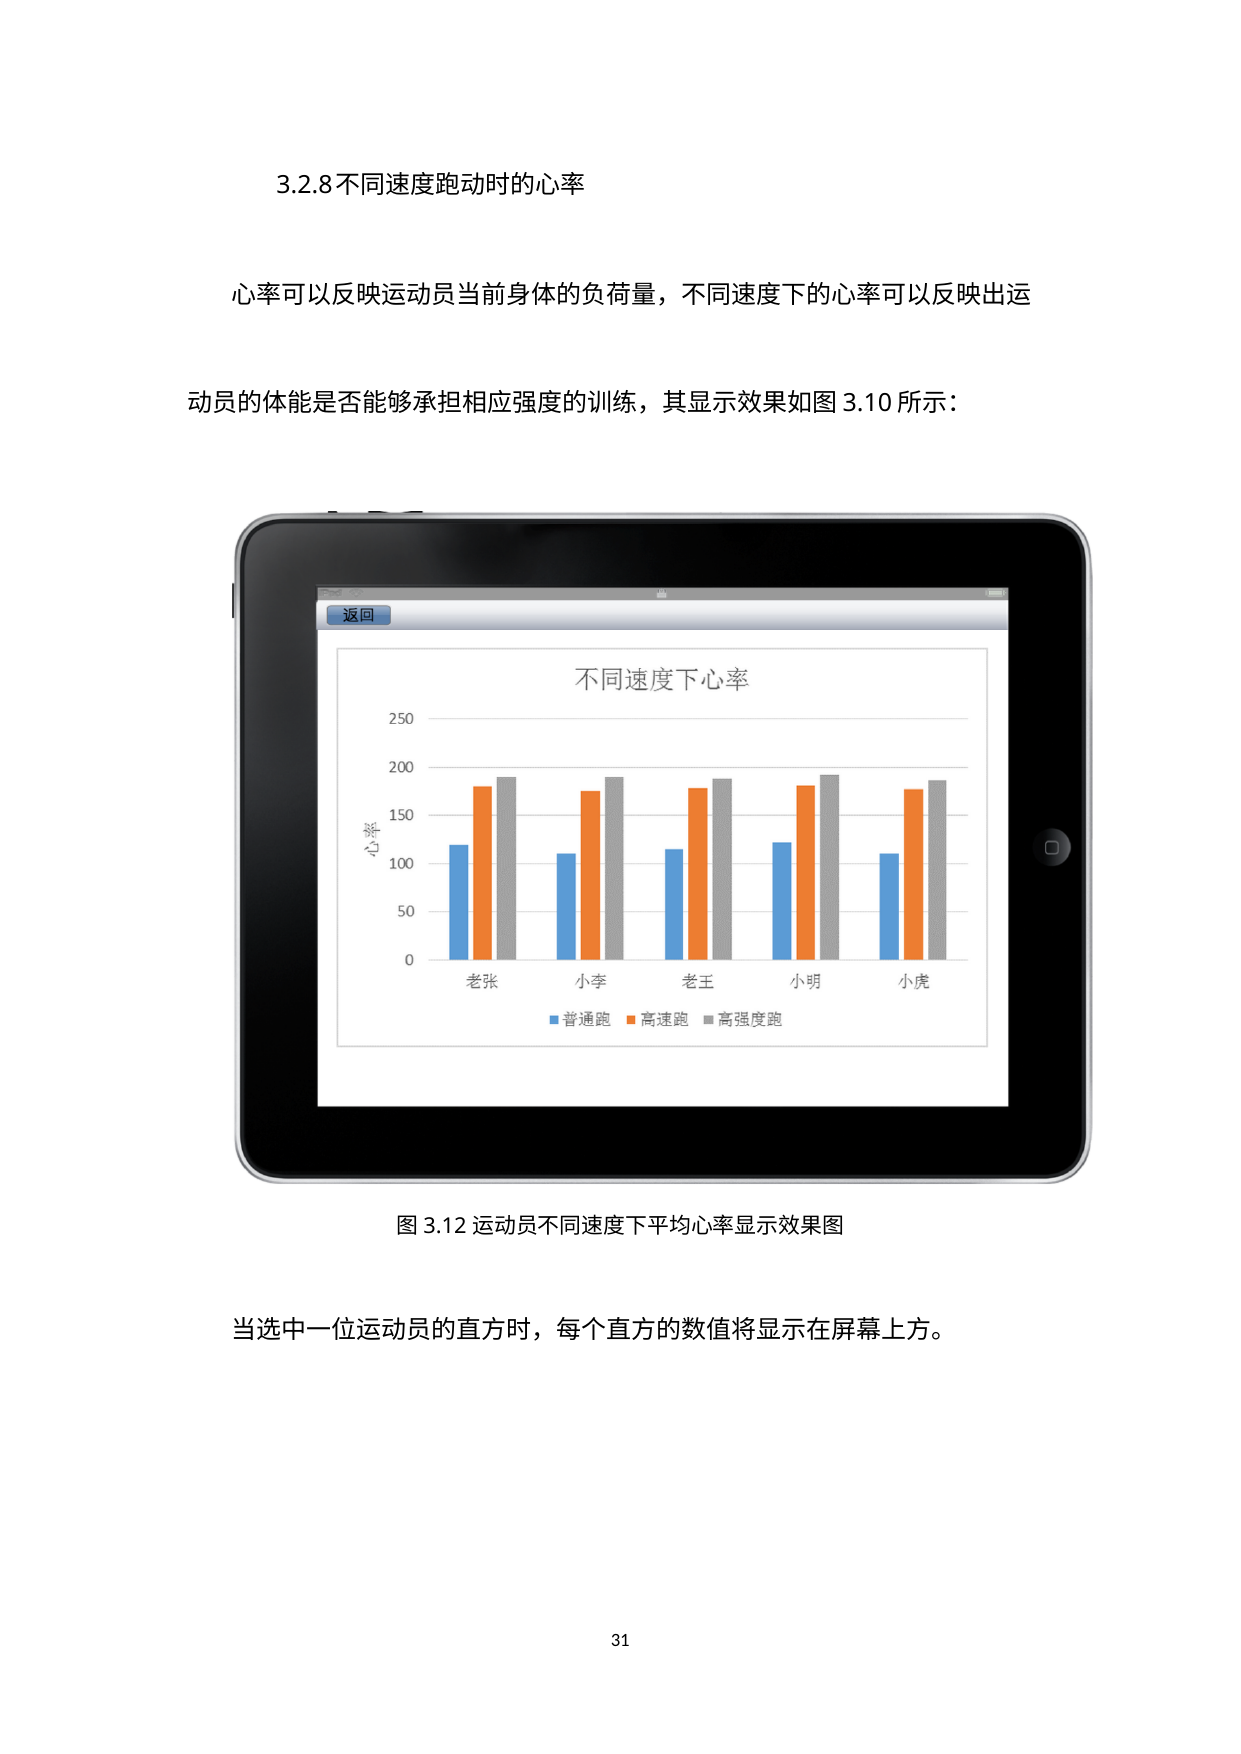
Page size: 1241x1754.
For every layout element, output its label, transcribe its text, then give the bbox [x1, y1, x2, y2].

text 心率可以反映运动员当前身体的负荷量，不同速度下的心率可以反映出运动员的体能是否能够承担相应强度的训练，其显示效果如图3.10所示： [187, 260, 1053, 433]
text 当选中一位运动员的直方时，每个直方的数值将显示在屏幕上方。 [187, 1295, 1053, 1360]
subtitle 不同速度跑动时的心率 [276, 150, 1053, 215]
picture [231, 511, 1097, 1186]
